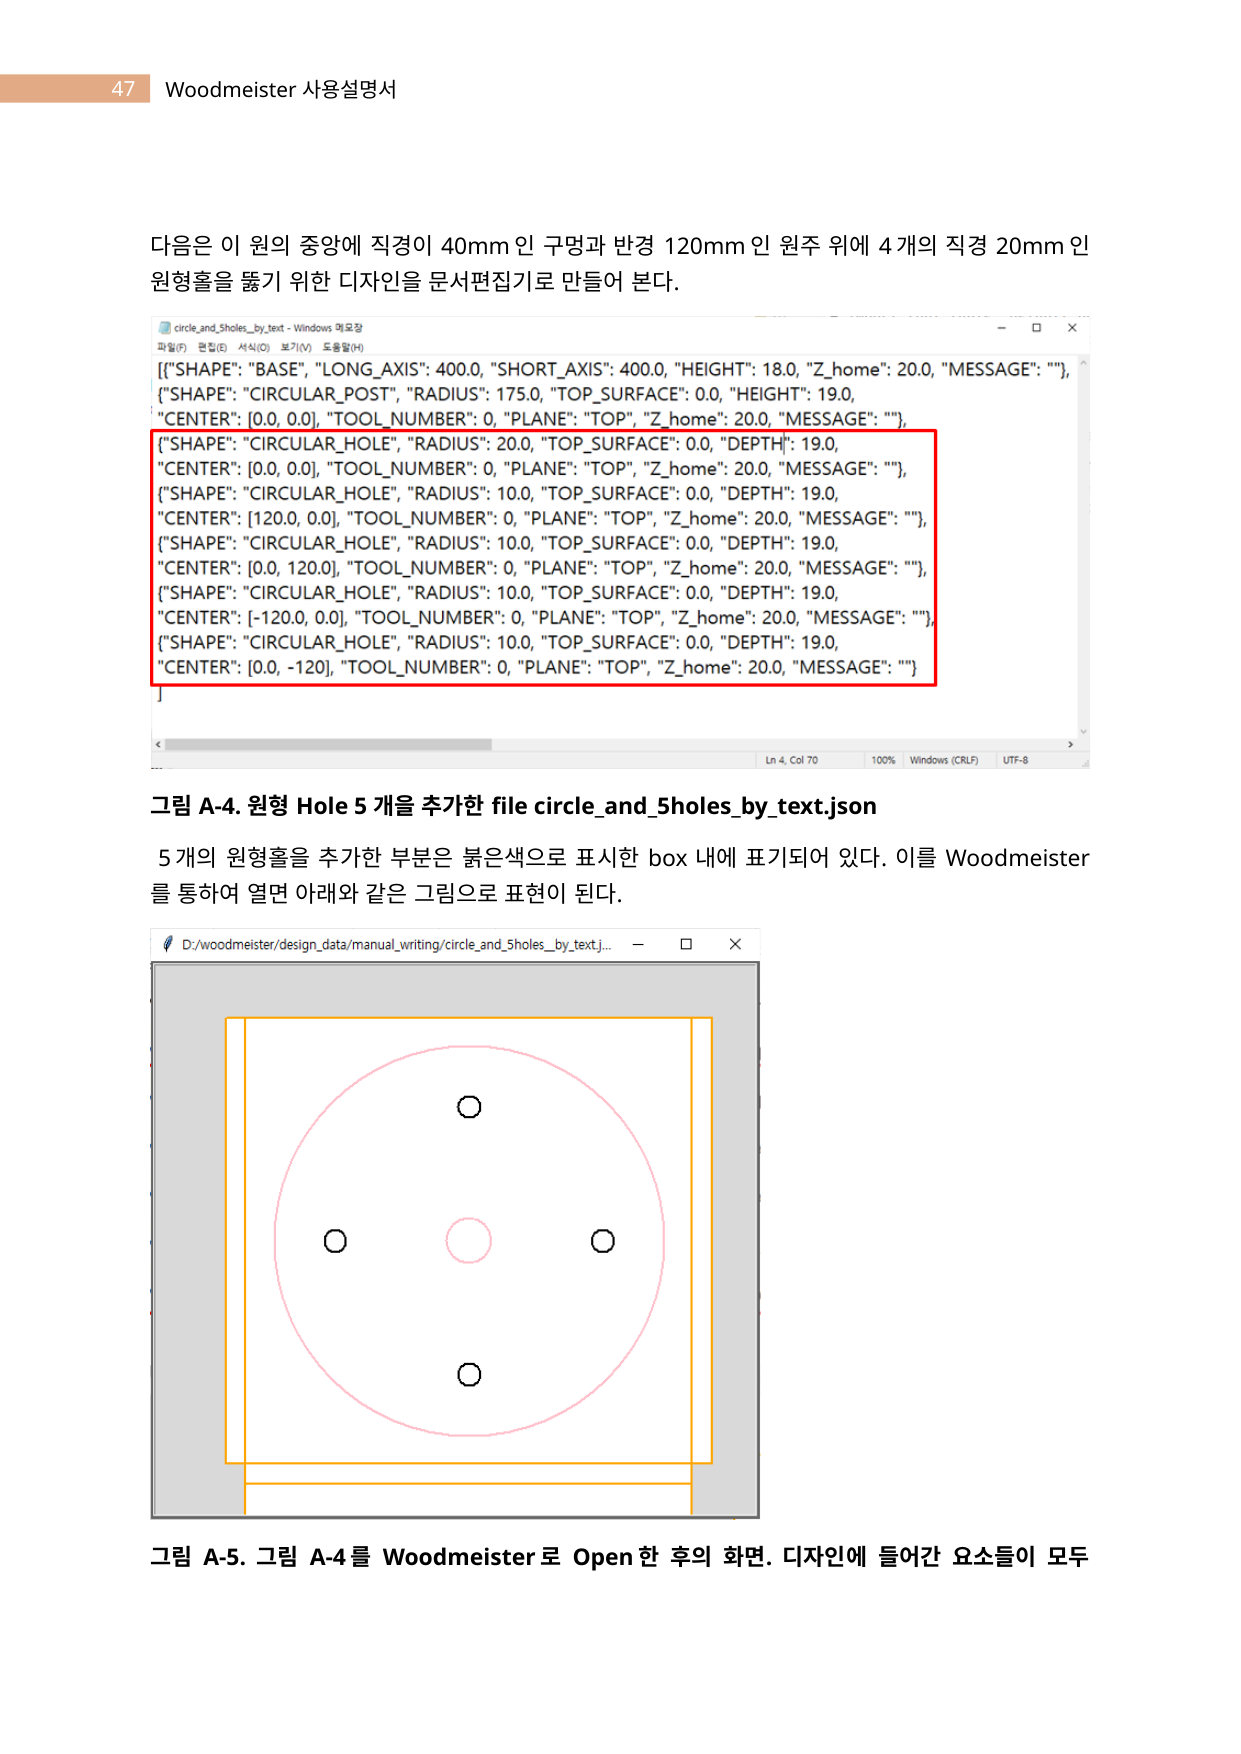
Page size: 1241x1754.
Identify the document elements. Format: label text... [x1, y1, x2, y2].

text 그림 A-4. 원형 Hole 5 개을 추가한 file circle_and_5holes_by_text.json [150, 787, 1090, 821]
text 다음은 이 원의 중앙에 직경이 40mm인 구멍과 반경 120mm인 원주 위에 4개의 직경 20mm인 원형홀을 뚫기 위한 디자인을 문서편집기로 만들어 본다. [150, 228, 1090, 297]
picture [150, 928, 761, 1520]
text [150, 1539, 1090, 1572]
picture [150, 316, 1091, 769]
text 5개의 원형홀을 추가한 부분은 붉은색으로 표시한 box 내에 표기되어 있다. 이를 Woodmeister를 통하여 열면 아래와 같은 그림으로 표현이 된다. [150, 840, 1090, 909]
